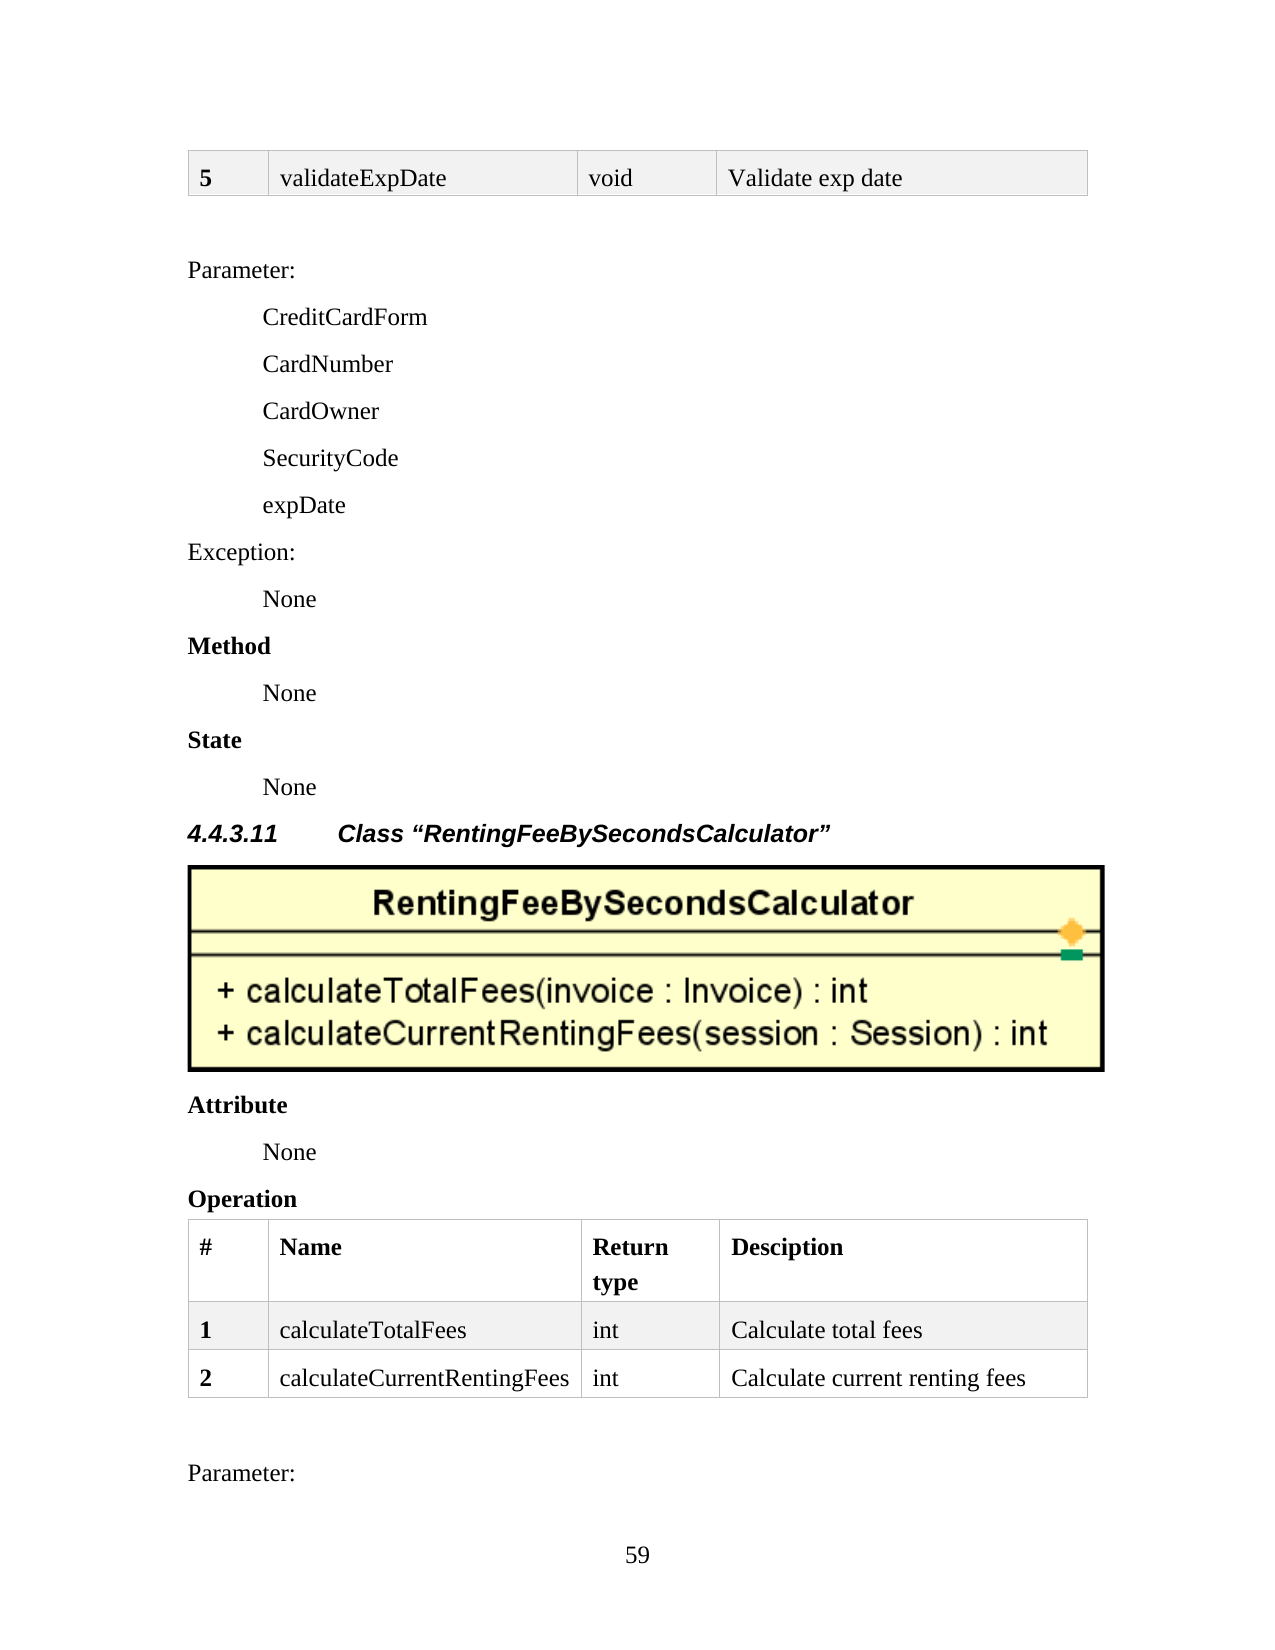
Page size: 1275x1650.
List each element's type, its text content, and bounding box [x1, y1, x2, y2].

text None [187, 1137, 1087, 1166]
table_cell Calculate current renting fees [720, 1350, 1087, 1397]
text None [187, 678, 1087, 707]
text None [187, 584, 1087, 613]
table_cell Calculate total fees [720, 1302, 1087, 1349]
table_cell validateExpDate [269, 151, 577, 194]
table_cell int [582, 1302, 719, 1349]
table_header Return type [582, 1220, 719, 1301]
text Attribute [187, 1090, 1087, 1119]
text Method [187, 631, 1087, 660]
table_cell calculateTotalFees [269, 1302, 581, 1349]
table_header # [189, 1220, 268, 1301]
text SecurityCode [187, 443, 1087, 472]
table_cell int [582, 1350, 719, 1397]
table_header Name [269, 1220, 581, 1301]
text None [187, 772, 1087, 801]
text CreditCardForm [187, 302, 1087, 331]
text Parameter: [187, 255, 1087, 284]
text Operation [187, 1184, 1087, 1213]
table_cell 5 [189, 151, 268, 194]
text Parameter: [187, 1458, 1087, 1487]
table_cell 2 [189, 1350, 268, 1397]
subtitle Class “RentingFeeBySecondsCalculator” [187, 819, 1087, 848]
table_cell 1 [189, 1302, 268, 1349]
text State [187, 725, 1087, 754]
text CardOwner [187, 396, 1087, 425]
text CardNumber [187, 349, 1087, 378]
table_header Desciption [720, 1220, 1087, 1301]
picture [187, 865, 1105, 1072]
text expDate [187, 490, 1087, 519]
table_cell void [578, 151, 716, 194]
text Exception: [187, 537, 1087, 566]
table_cell Validate exp date [717, 151, 1087, 194]
table_cell calculateCurrentRentingFees [269, 1350, 581, 1397]
